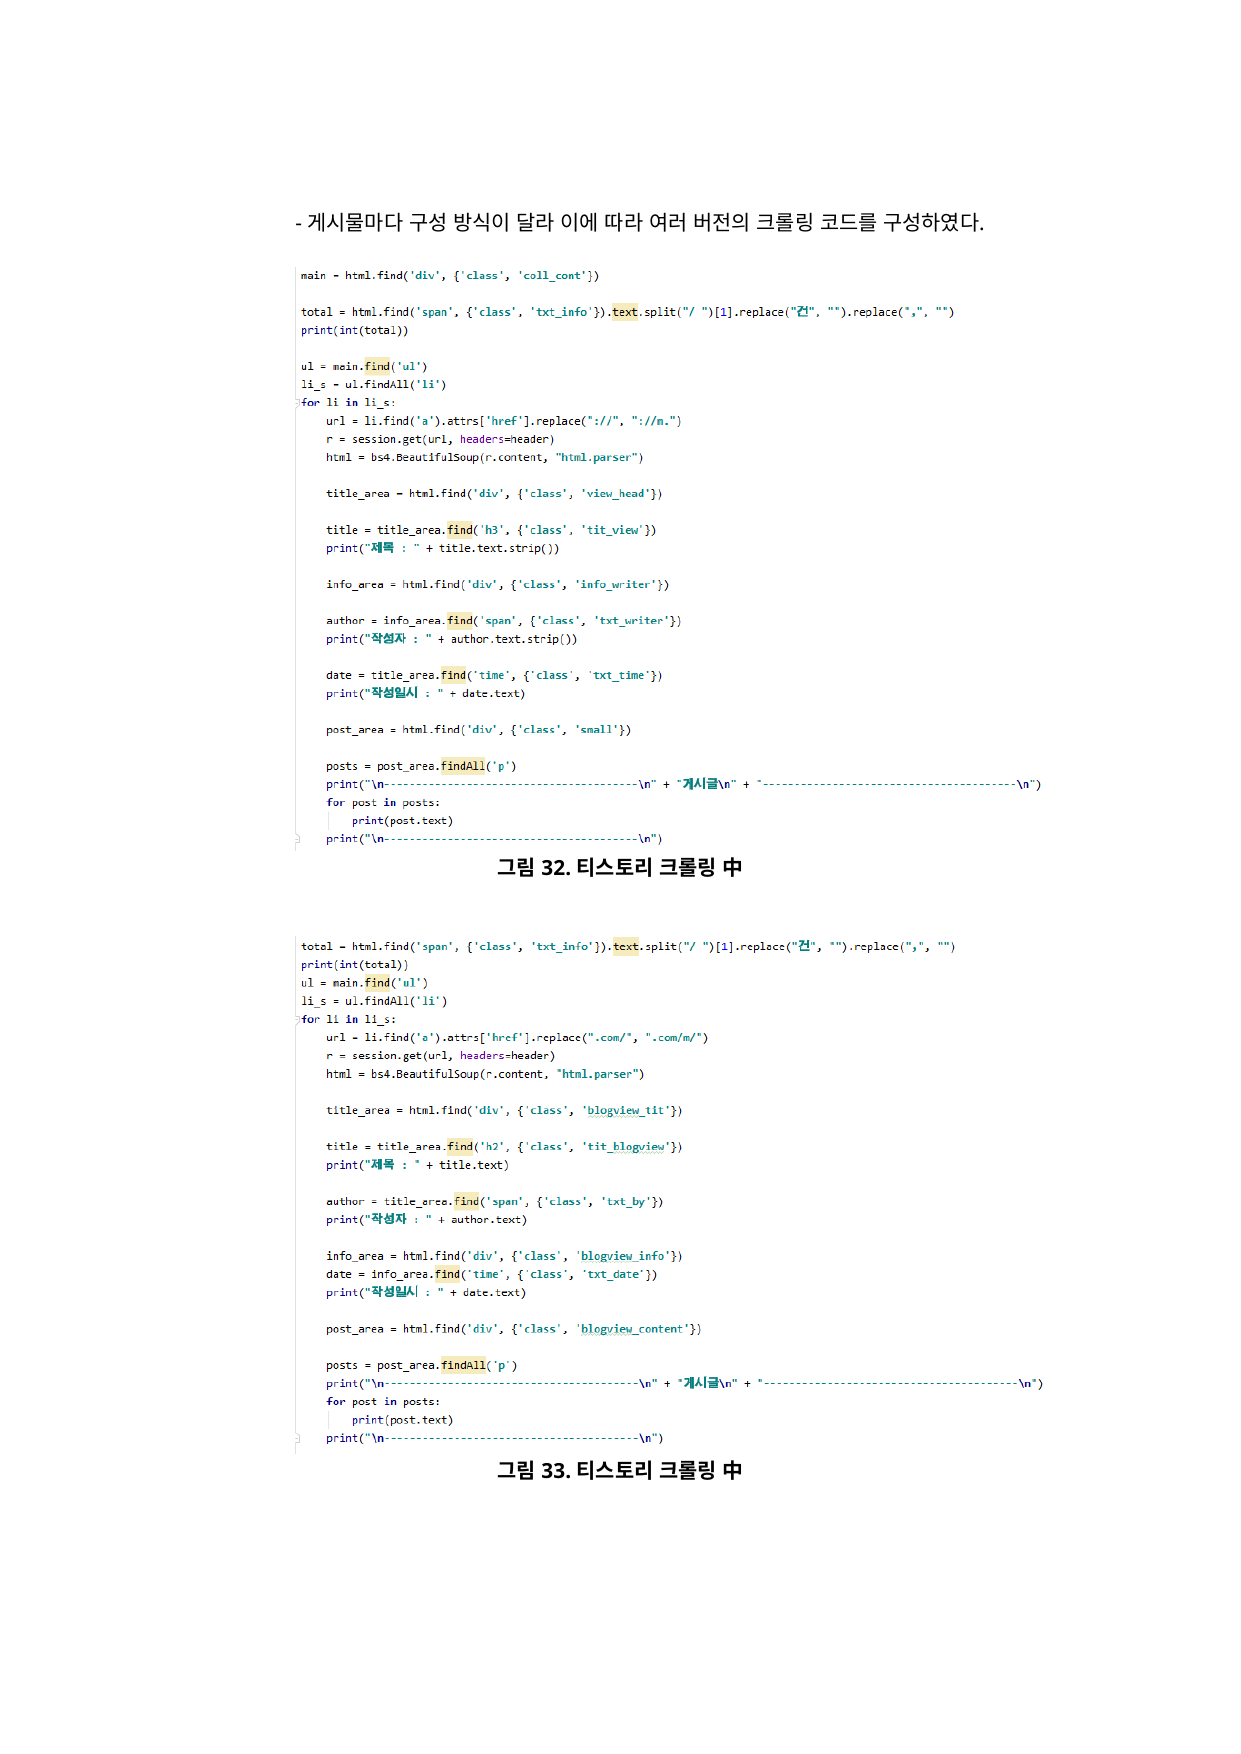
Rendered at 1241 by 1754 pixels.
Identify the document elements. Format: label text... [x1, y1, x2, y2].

picture [295, 936, 1063, 1454]
text - 게시물마다 구성 방식이 달라 이에 따라 여러 버전의 크롤링 코드를 구성하였다. [295, 207, 1063, 237]
picture [295, 267, 1063, 851]
text 그림 33. 티스토리 크롤링 中 [177, 1454, 1063, 1485]
text 그림 32. 티스토리 크롤링 中 [177, 851, 1063, 882]
